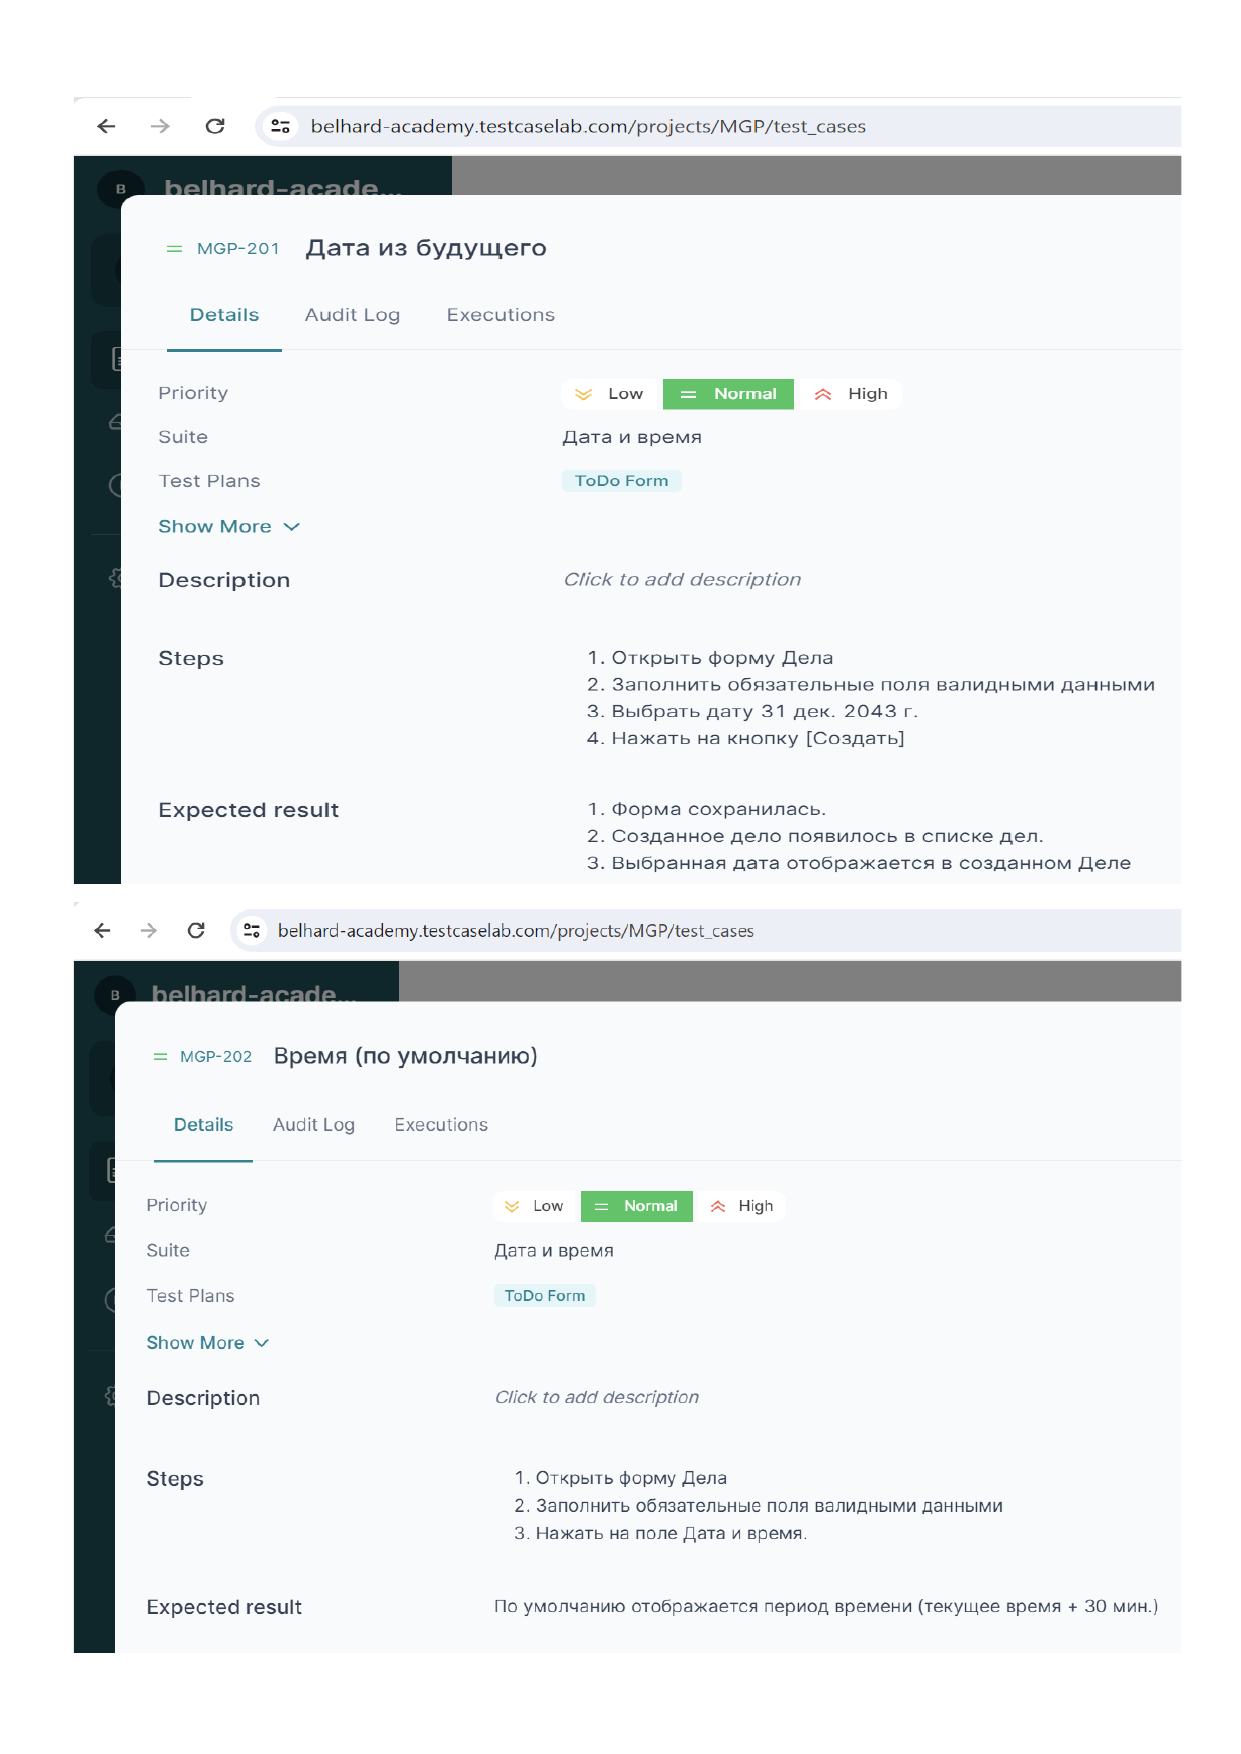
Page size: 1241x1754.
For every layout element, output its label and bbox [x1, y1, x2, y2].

picture [73, 902, 1182, 1653]
picture [73, 97, 1182, 884]
